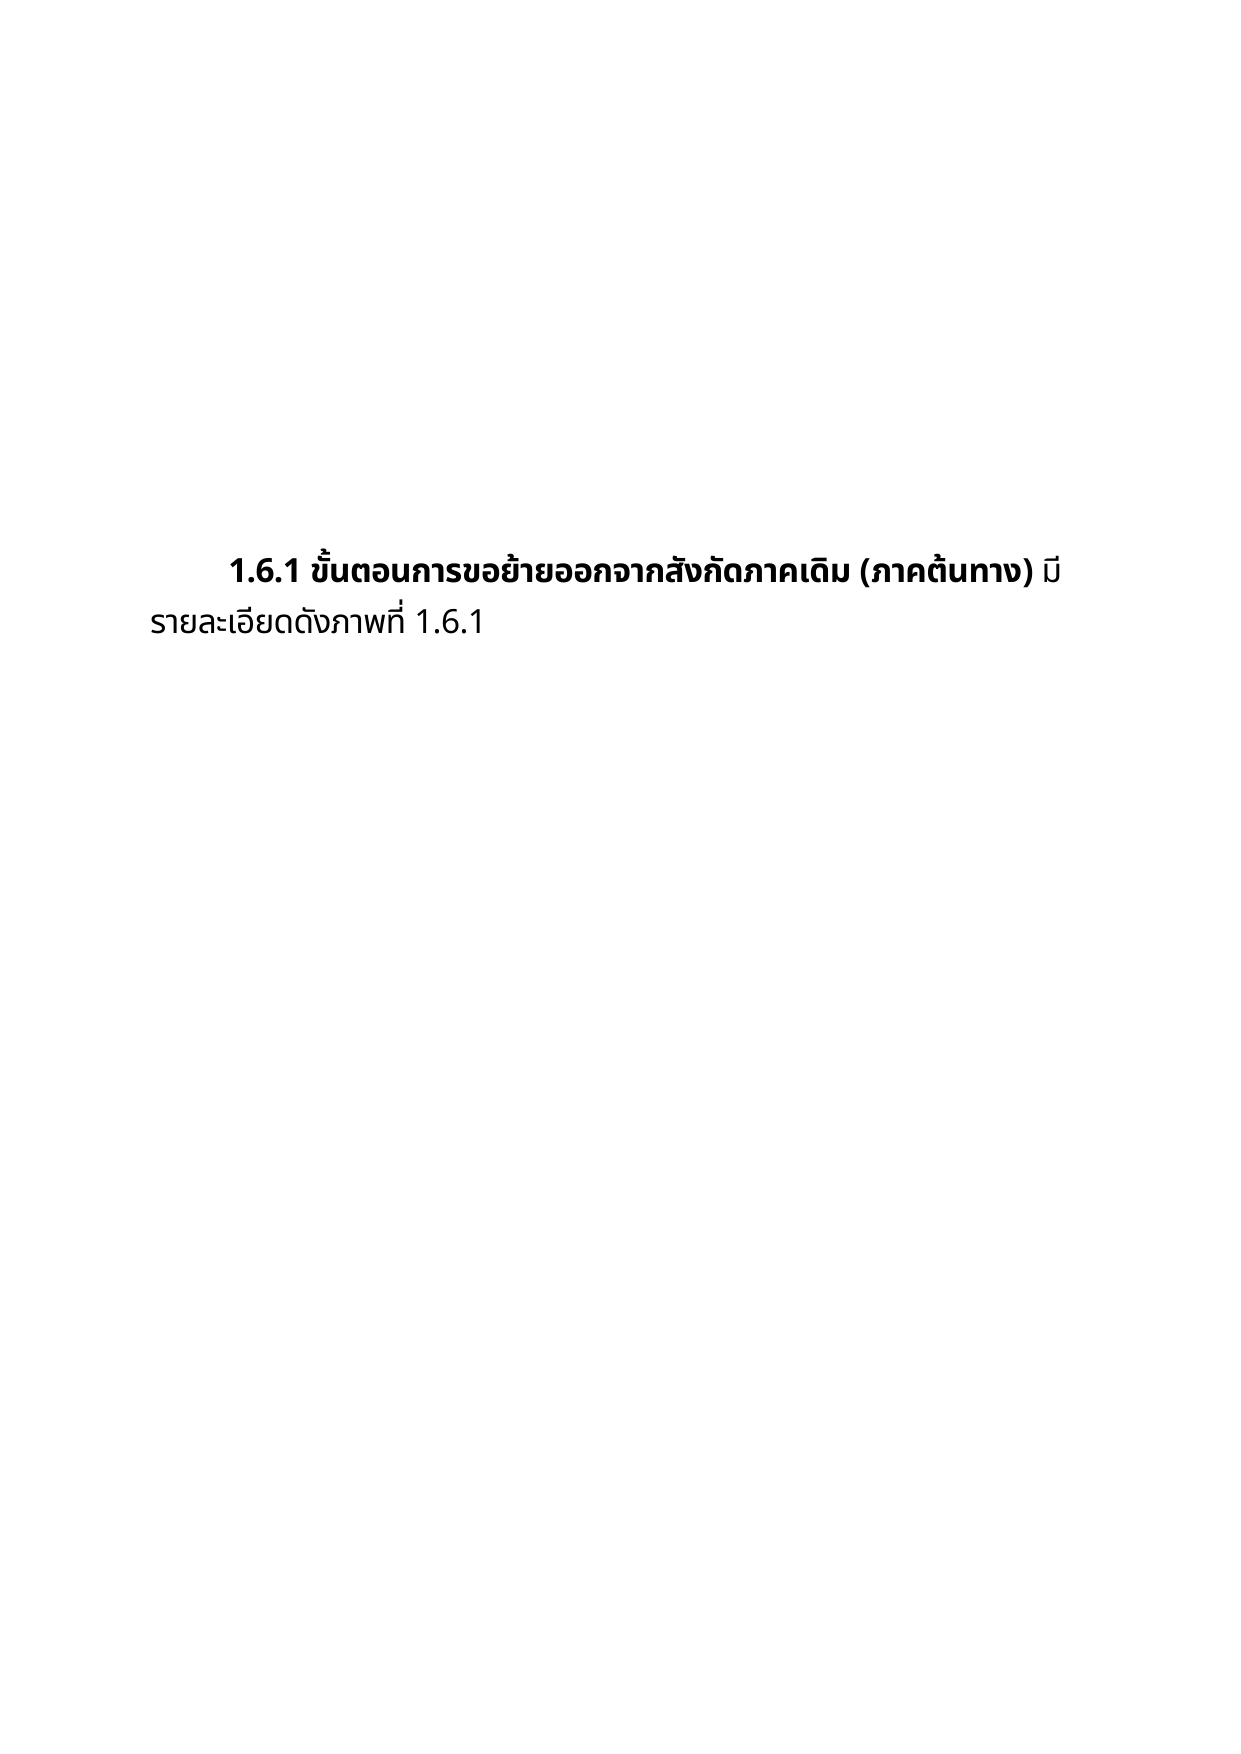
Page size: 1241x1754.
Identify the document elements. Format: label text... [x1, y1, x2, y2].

text 1.6.1 ขั้นตอนการขอย้ายออกจากสังกัดภาคเดิม (ภาคต้นทาง) มีรายละเอียดดังภาพที่ 1.6.1 [150, 547, 1090, 648]
